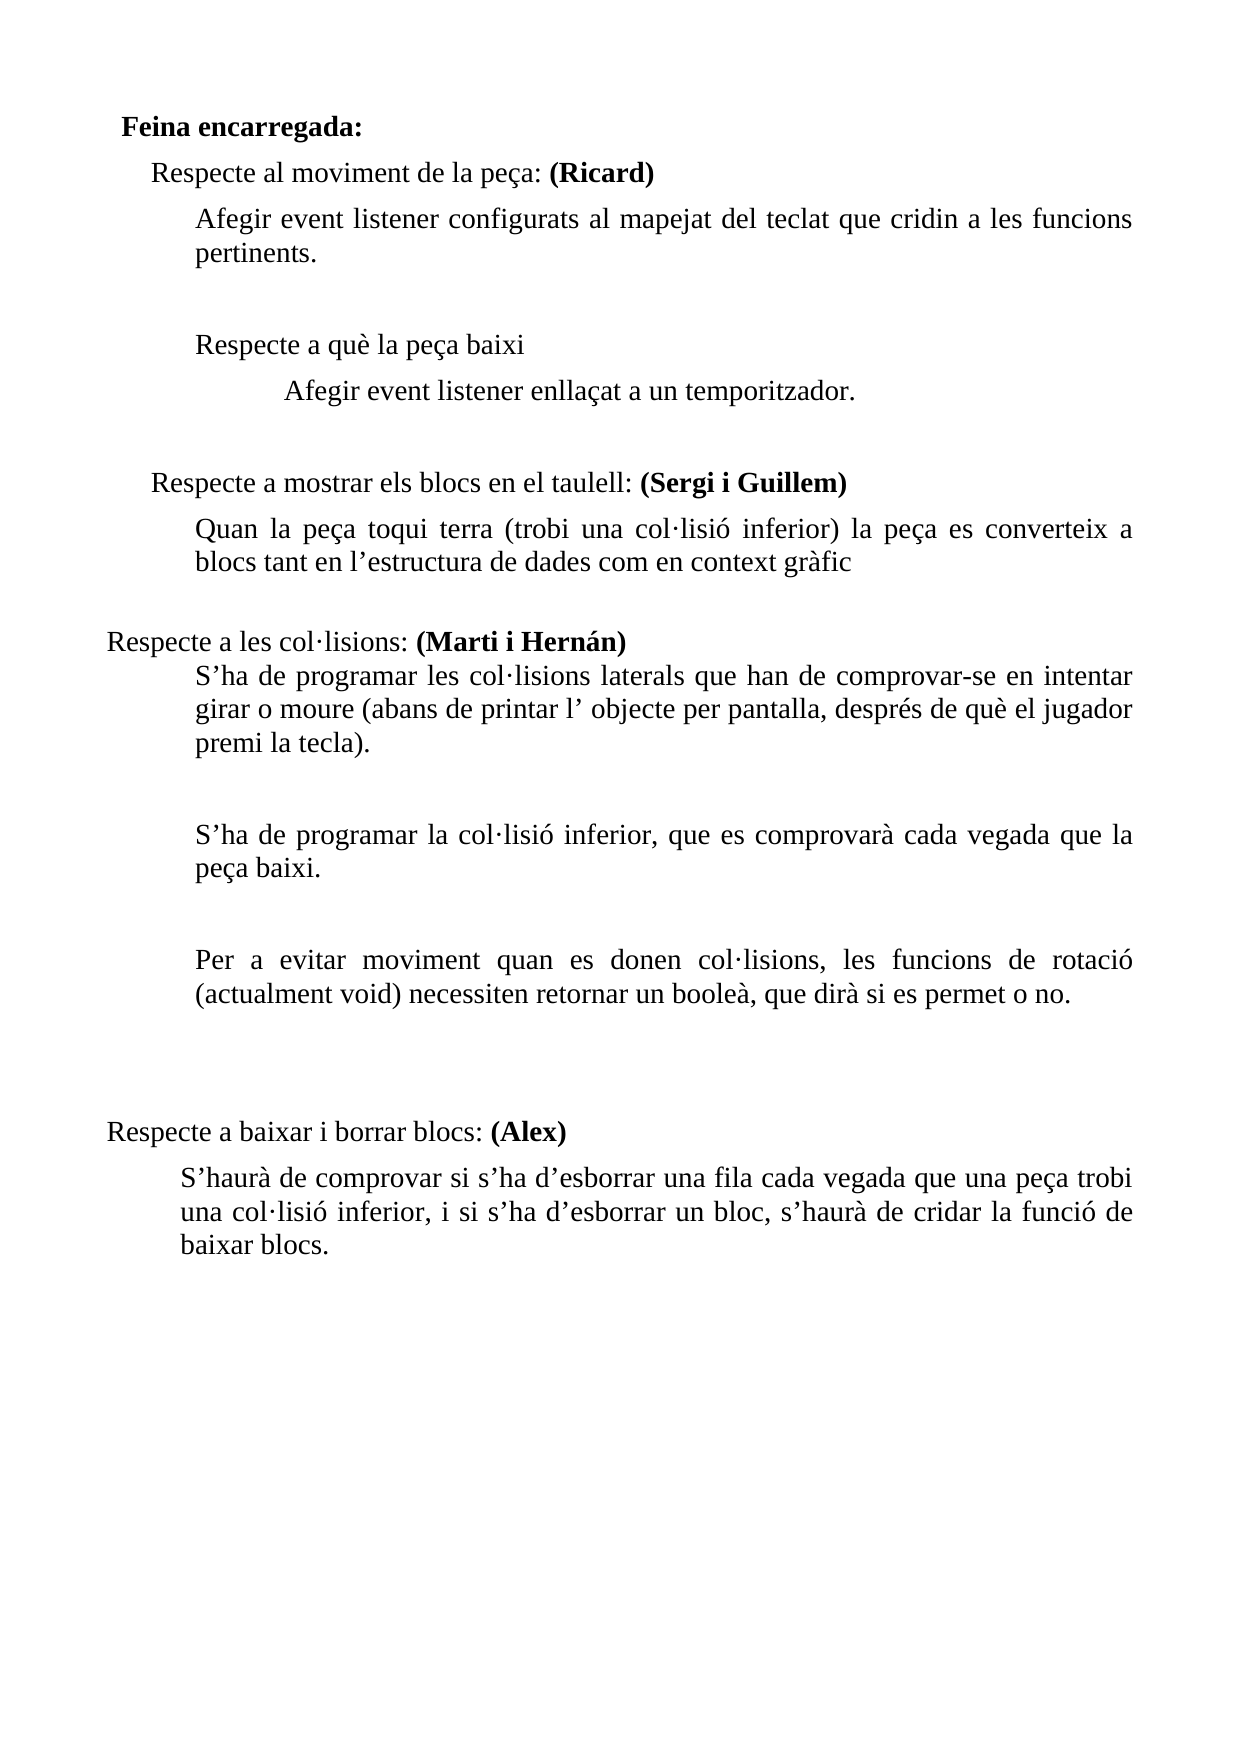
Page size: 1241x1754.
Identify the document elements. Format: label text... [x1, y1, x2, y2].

text Respecte a les col·lisions: (Marti i Hernán) [106, 624, 1134, 658]
text Feina encarregada: [106, 109, 1134, 143]
text Quan la peça toqui terra (trobi una col·lisió inferior) la peça es converteix a blocs tant en l’estructura de dades com en context gràfic [195, 511, 1134, 578]
text Per a evitar moviment quan es donen col·lisions, les funcions de rotació (actualment void) necessiten retornar un booleà, que dirà si es permet o no. [195, 942, 1134, 1009]
text S’ha de programar les col·lisions laterals que han de comprovar-se en intentar girar o moure (abans de printar l’ objecte per pantalla, després de què el jugador premi la tecla). [195, 658, 1134, 758]
text Respecte a mostrar els blocs en el taulell: (Sergi i Guillem) [106, 465, 1134, 498]
text Afegir event listener configurats al mapejat del teclat que cridin a les funcions pertinents. [195, 201, 1134, 268]
text S’ha de programar la col·lisió inferior, que es comprovarà cada vegada que la peça baixi. [195, 817, 1134, 884]
text Respecte a baixar i borrar blocs: (Alex) [106, 1114, 1134, 1148]
text Respecte a què la peça baixi [106, 327, 1134, 360]
text Afegir event listener enllaçat a un temporitzador. [106, 373, 1134, 406]
text S’haurà de comprovar si s’ha d’esborrar una fila cada vegada que una peça trobi una col·lisió inferior, i si s’ha d’esborrar un bloc, s’haurà de cridar la funció de baixar blocs. [180, 1160, 1134, 1261]
text Respecte al moviment de la peça: (Ricard) [106, 155, 1134, 189]
